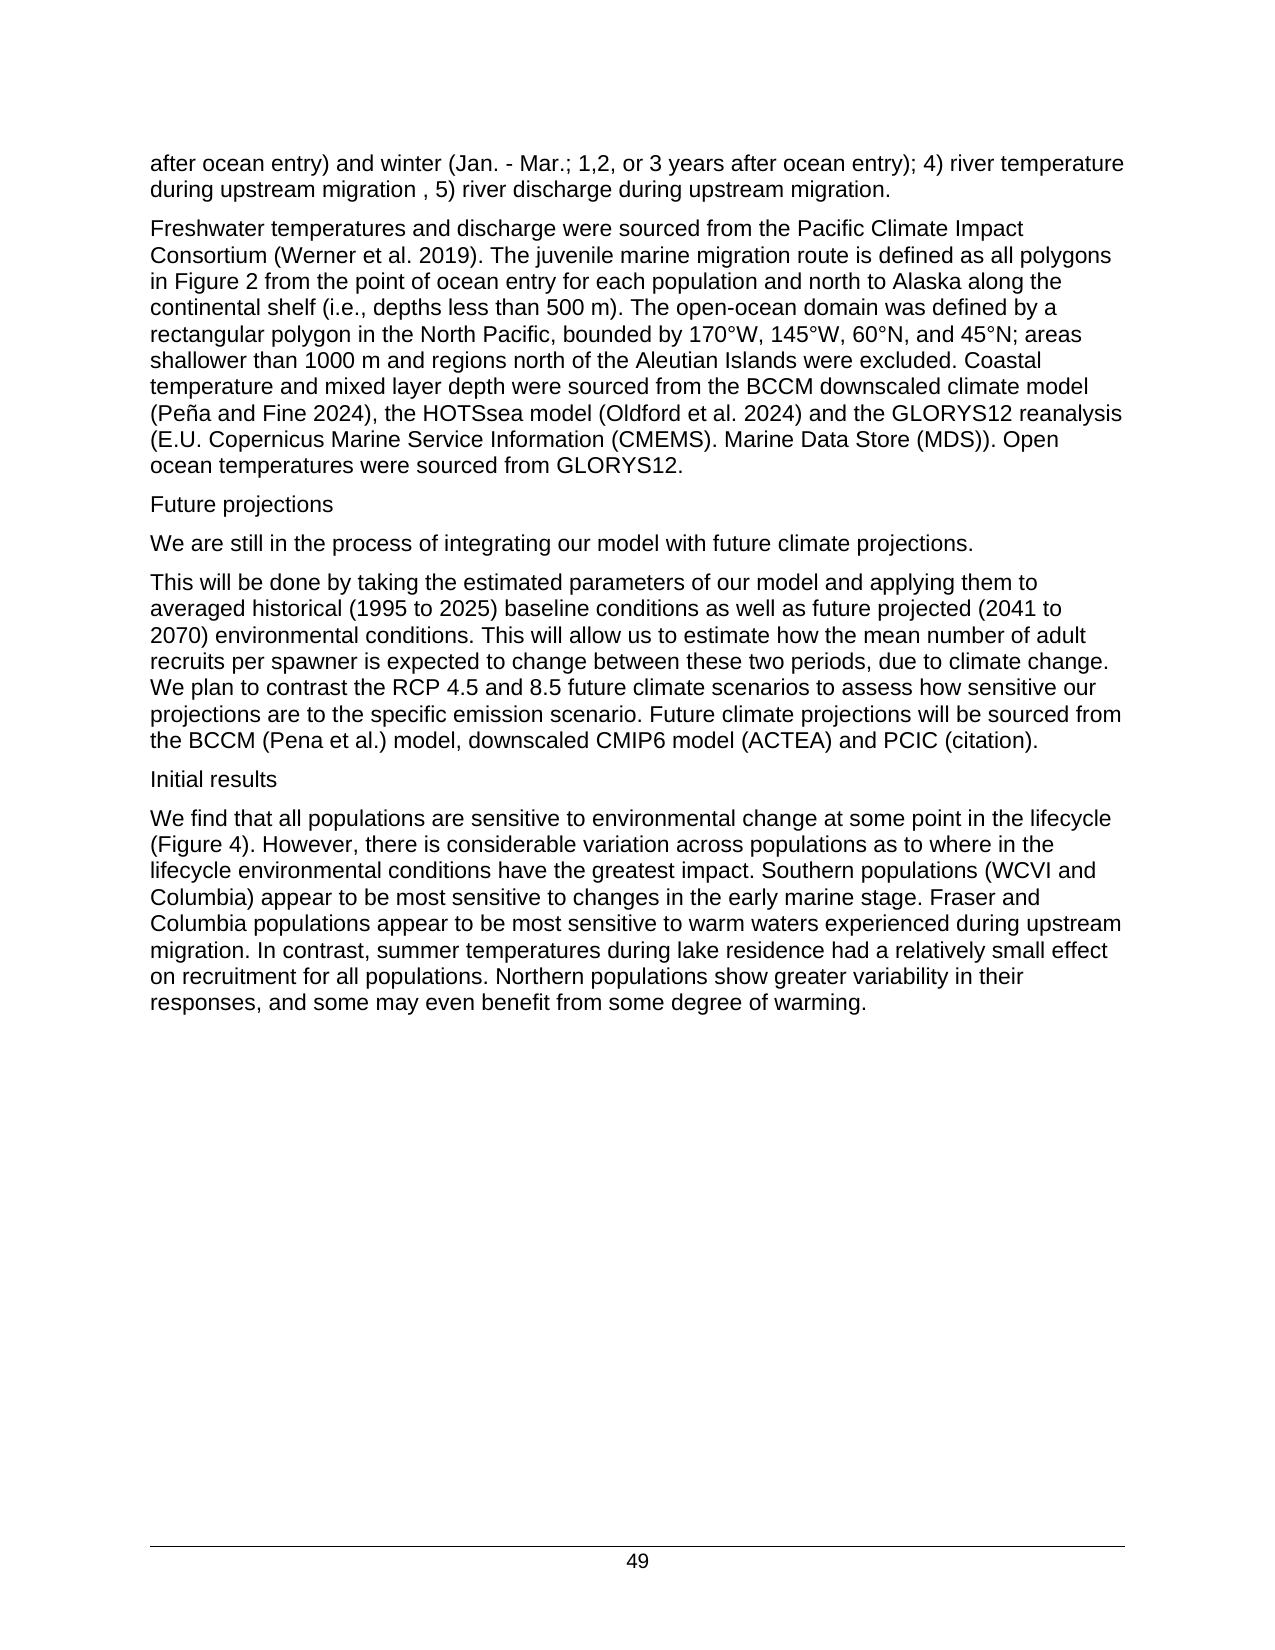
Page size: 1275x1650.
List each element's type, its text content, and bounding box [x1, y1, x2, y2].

text Freshwater temperatures and discharge were sourced from the Pacific Climate Impact Consortium (Werner et al. 2019). The juvenile marine migration route is defined as all polygons in Figure 2 from the point of ocean entry for each population and north to Alaska along the continental shelf (i.e., depths less than 500 m). The open-ocean domain was defined by a rectangular polygon in the North Pacific, bounded by 170°W, 145°W, 60°N, and 45°N; areas shallower than 1000 m and regions north of the Aleutian Islands were excluded. Coastal temperature and mixed layer depth were sourced from the BCCM downscaled climate model (Peña and Fine 2024), the HOTSsea model (Oldford et al. 2024) and the GLORYS12 reanalysis (E.U. Copernicus Marine Service Information (CMEMS). Marine Data Store (MDS)). Open ocean temperatures were sourced from GLORYS12. [150, 215, 1125, 479]
text This will be done by taking the estimated parameters of our model and applying them to averaged historical (1995 to 2025) baseline conditions as well as future projected (2041 to 2070) environmental conditions. This will allow us to estimate how the mean number of adult recruits per spawner is expected to change between these two periods, due to climate change. We plan to contrast the RCP 4.5 and 8.5 future climate scenarios to assess how sensitive our projections are to the specific emission scenario. Future climate projections will be sourced from the BCCM (Pena et al.) model, downscaled CMIP6 model (ACTEA) and PCIC (citation). [150, 569, 1125, 753]
text Initial results [150, 766, 1125, 792]
text Future projections [150, 491, 1125, 518]
text We are still in the process of integrating our model with future climate projections. [150, 530, 1125, 556]
text We find that all populations are sensitive to environmental change at some point in the lifecycle (Figure 4). However, there is considerable variation across populations as to where in the lifecycle environmental conditions have the greatest impact. Southern populations (WCVI and Columbia) appear to be most sensitive to changes in the early marine stage. Fraser and Columbia populations appear to be most sensitive to warm waters experienced during upstream migration. In contrast, summer temperatures during lake residence had a relatively small effect on recruitment for all populations. Northern populations show greater variability in their responses, and some may even benefit from some degree of warming. [150, 805, 1125, 1016]
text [150, 150, 1125, 203]
